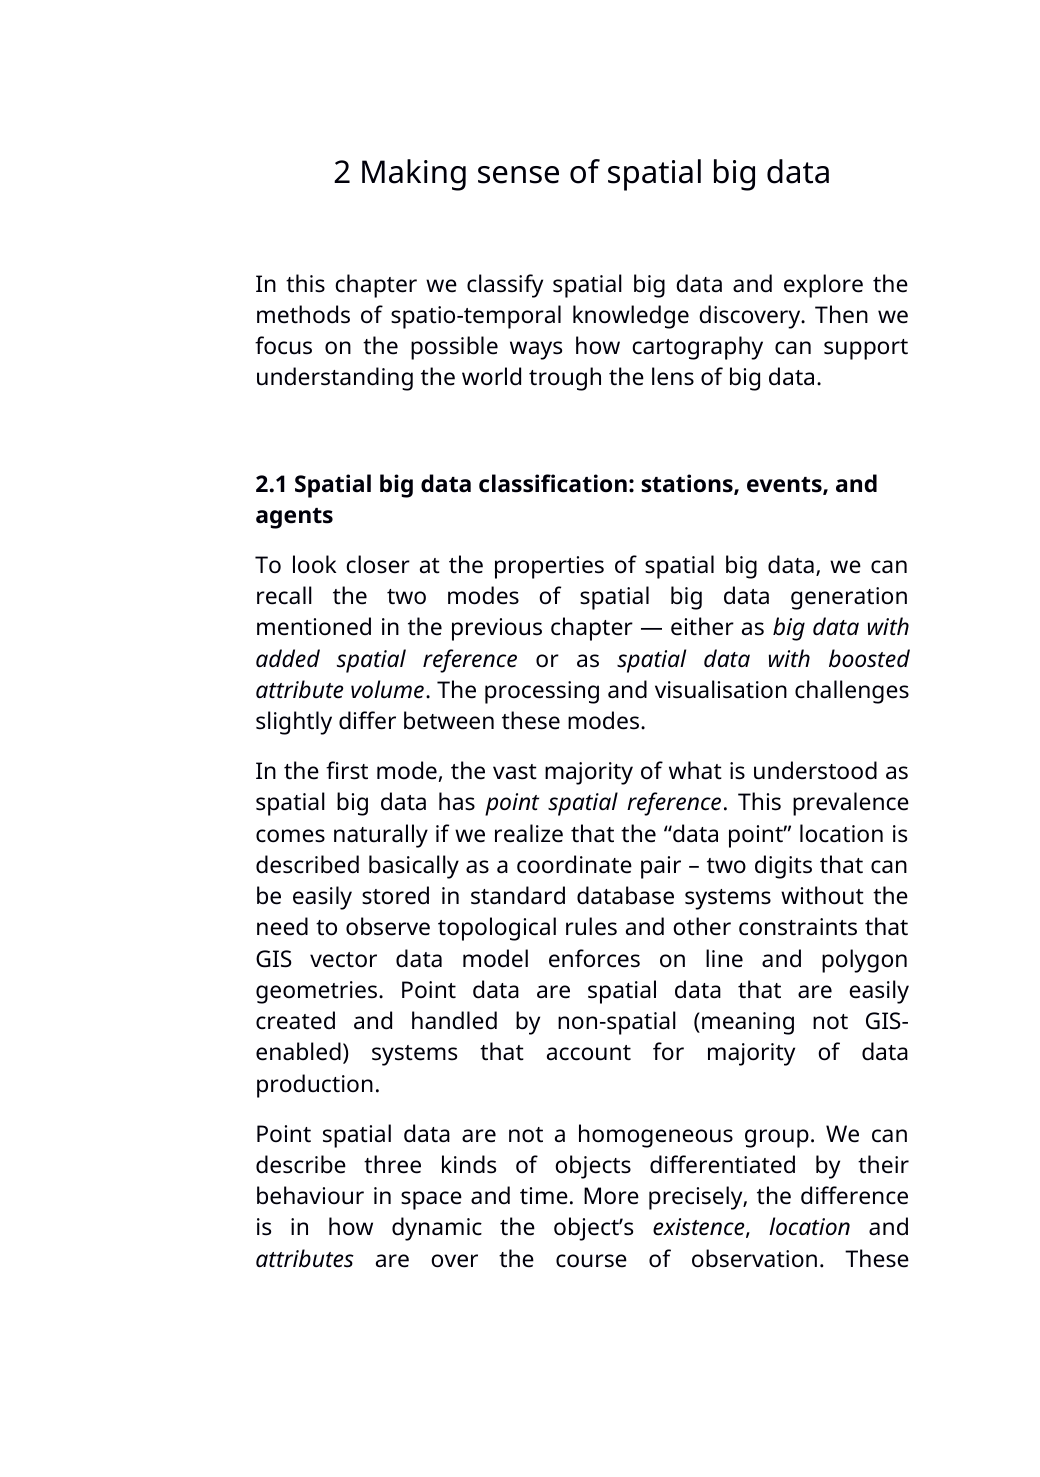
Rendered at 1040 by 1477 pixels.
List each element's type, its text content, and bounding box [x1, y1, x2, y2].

text In this chapter we classify spatial big data and explore the methods of spatio-temporal knowledge discovery. Then we focus on the possible ways how cartography can support understanding the world trough the lens of big data. [255, 268, 910, 393]
text In the first mode, the vast majority of what is understood as spatial big data has point spatial reference. This prevalence comes naturally if we realize that the “data point” location is described basically as a coordinate pair – two digits that can be easily stored in standard database systems without the need to observe topological rules and other constraints that GIS vector data model enforces on line and polygon geometries. Point data are spatial data that are easily created and handled by non-spatial (meaning not GIS-enabled) systems that account for majority of data production. [255, 755, 910, 1099]
text To look closer at the properties of spatial big data, we can recall the two modes of spatial big data generation mentioned in the previous chapter — either as big data with added spatial reference or as spatial data with boosted attribute volume. The processing and visualisation challenges slightly differ between these modes. [255, 549, 910, 736]
subtitle 2 Making sense of spatial big data [255, 150, 910, 193]
subtitle 2.1 Spatial big data classification: stations, events, and agents [255, 468, 910, 530]
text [255, 1118, 910, 1274]
